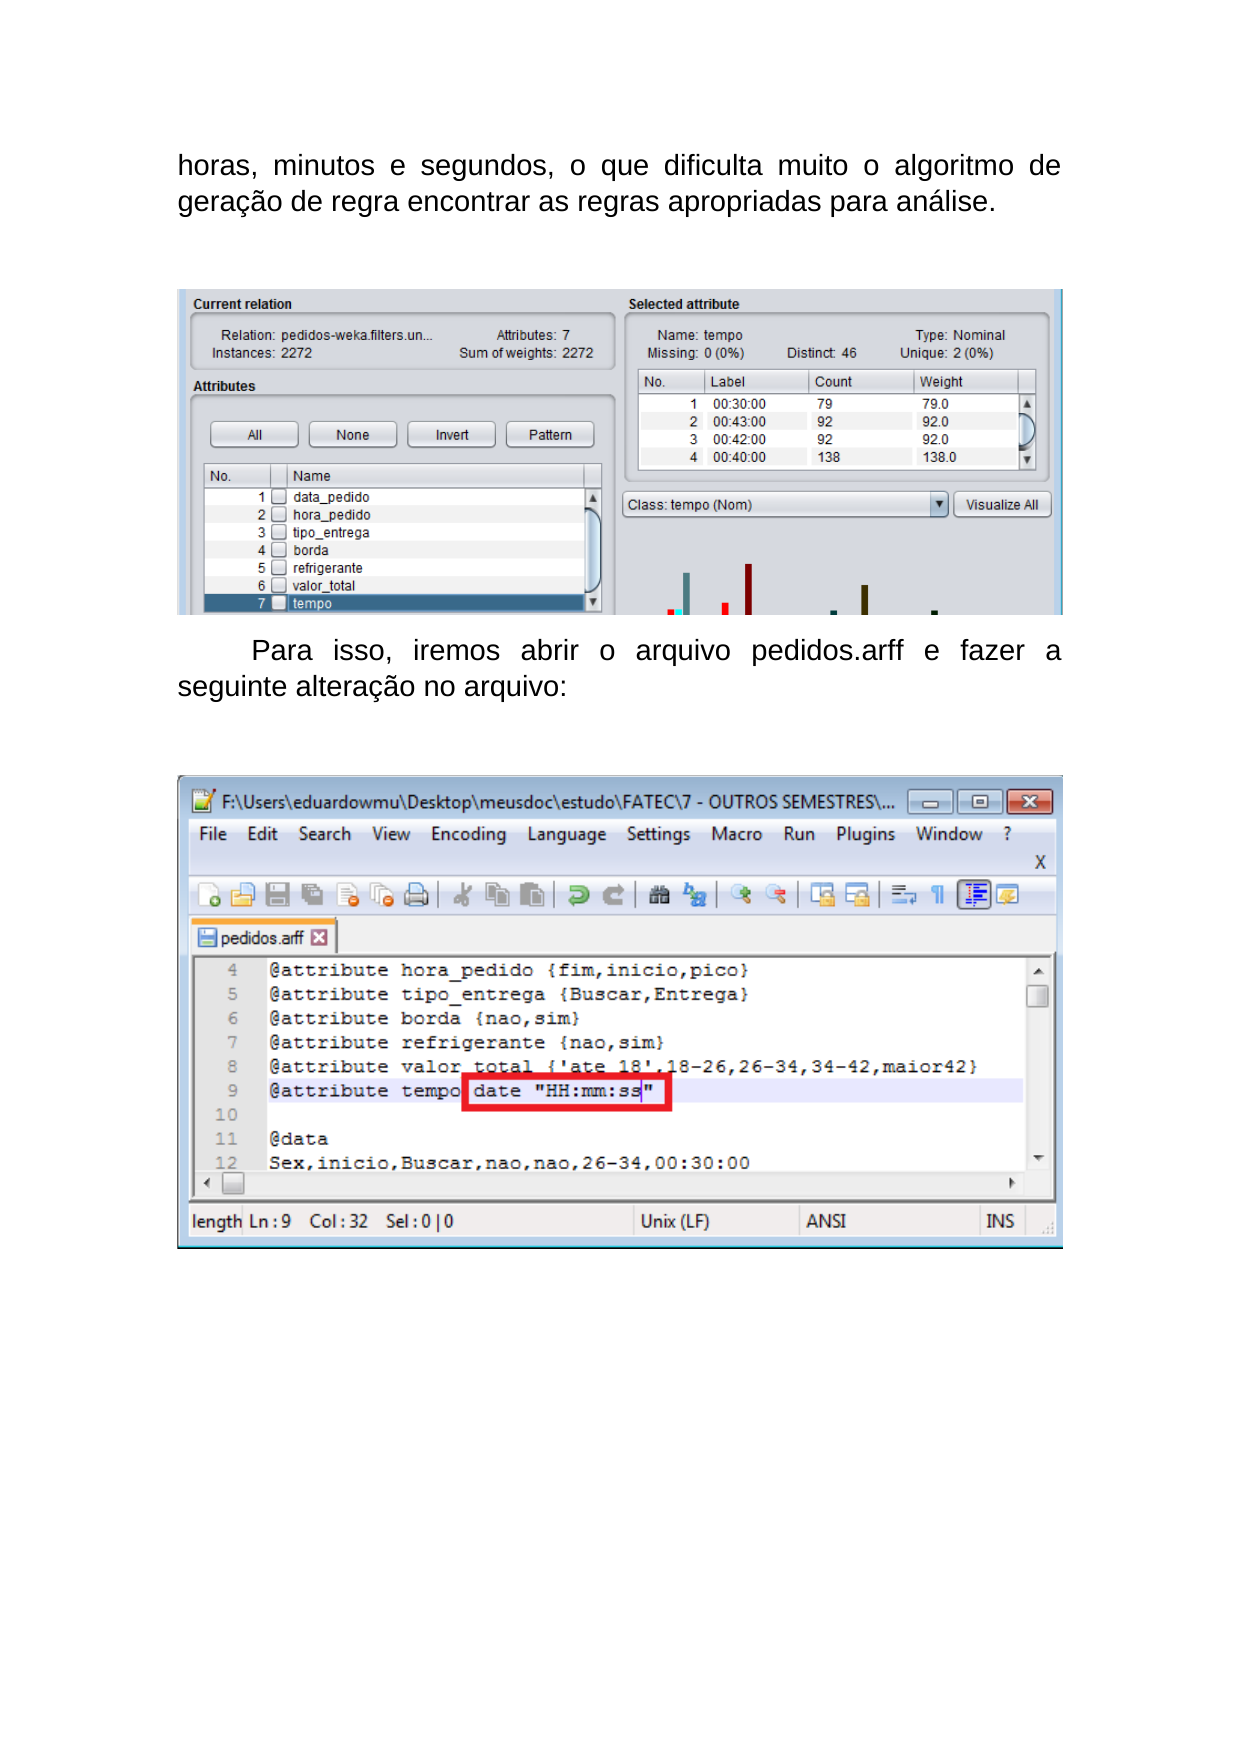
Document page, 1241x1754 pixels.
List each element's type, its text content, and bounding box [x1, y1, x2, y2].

picture [177, 289, 1063, 615]
picture [177, 775, 1063, 1249]
text Para isso, iremos abrir o arquivo pedidos.arff e fazer a seguinte alteração no arquivo: [177, 633, 1063, 703]
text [177, 148, 1063, 217]
